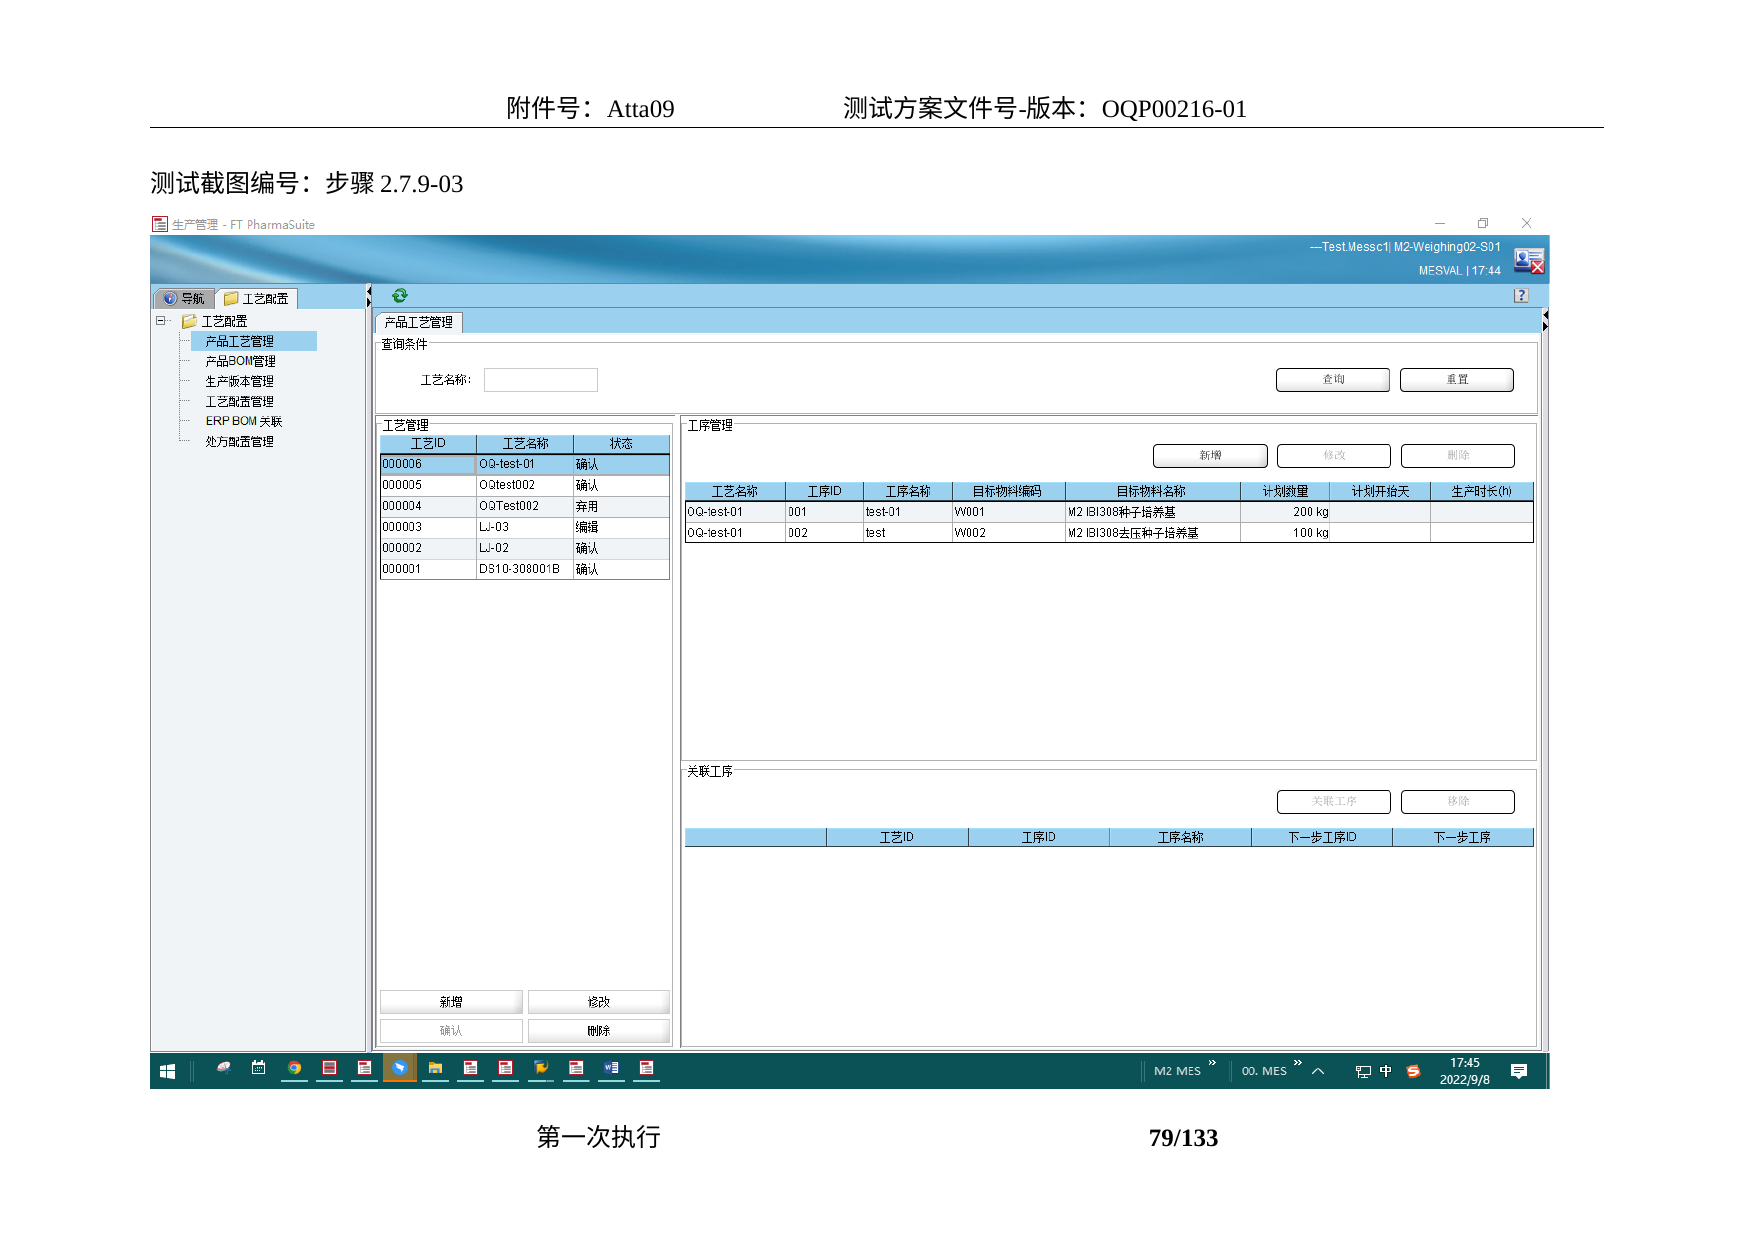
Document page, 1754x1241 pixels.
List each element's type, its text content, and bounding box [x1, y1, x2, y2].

text 测试截图编号：步骤2.7.9-03 [150, 149, 1604, 214]
picture [150, 213, 1550, 1089]
